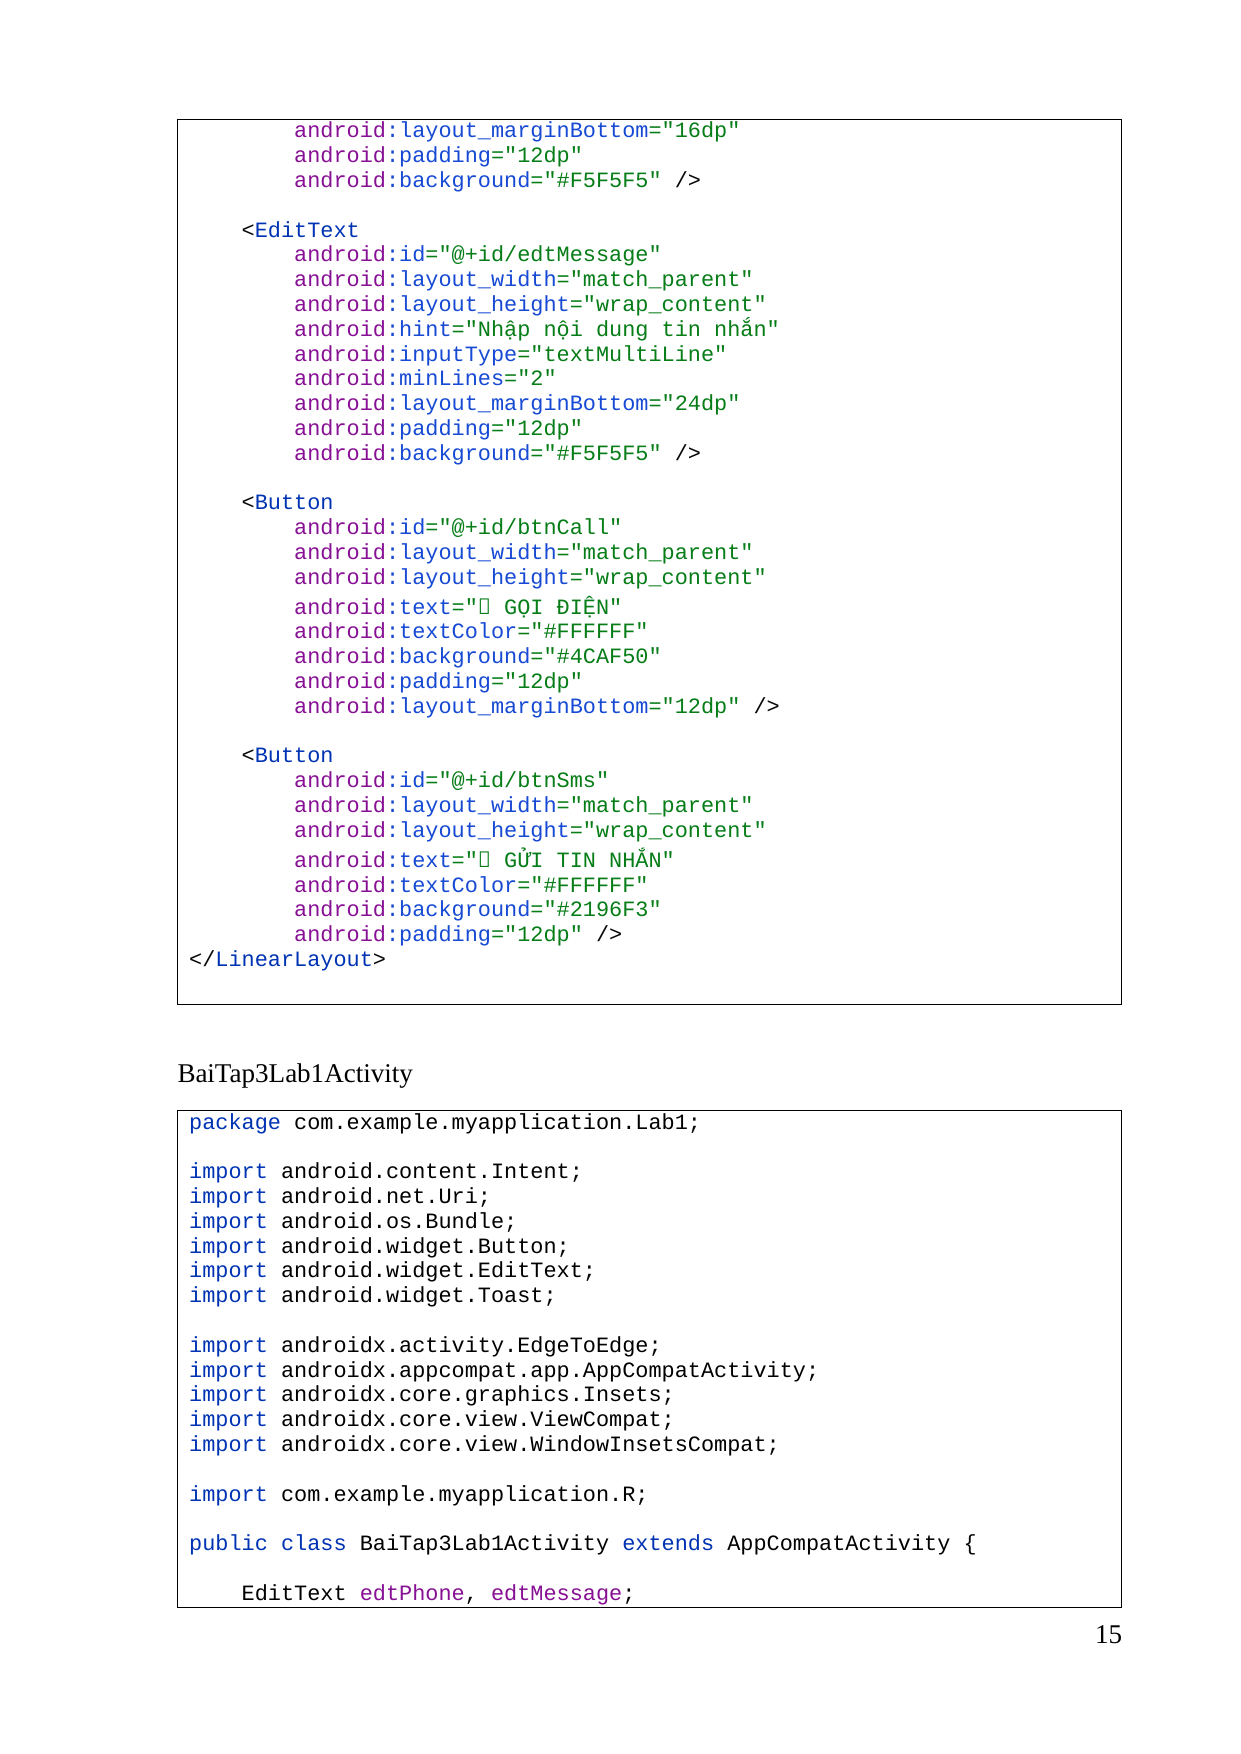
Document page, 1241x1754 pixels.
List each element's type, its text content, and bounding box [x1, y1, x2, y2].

text BaiTap3Lab1Activity [177, 1057, 1122, 1089]
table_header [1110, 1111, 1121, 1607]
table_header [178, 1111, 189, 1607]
